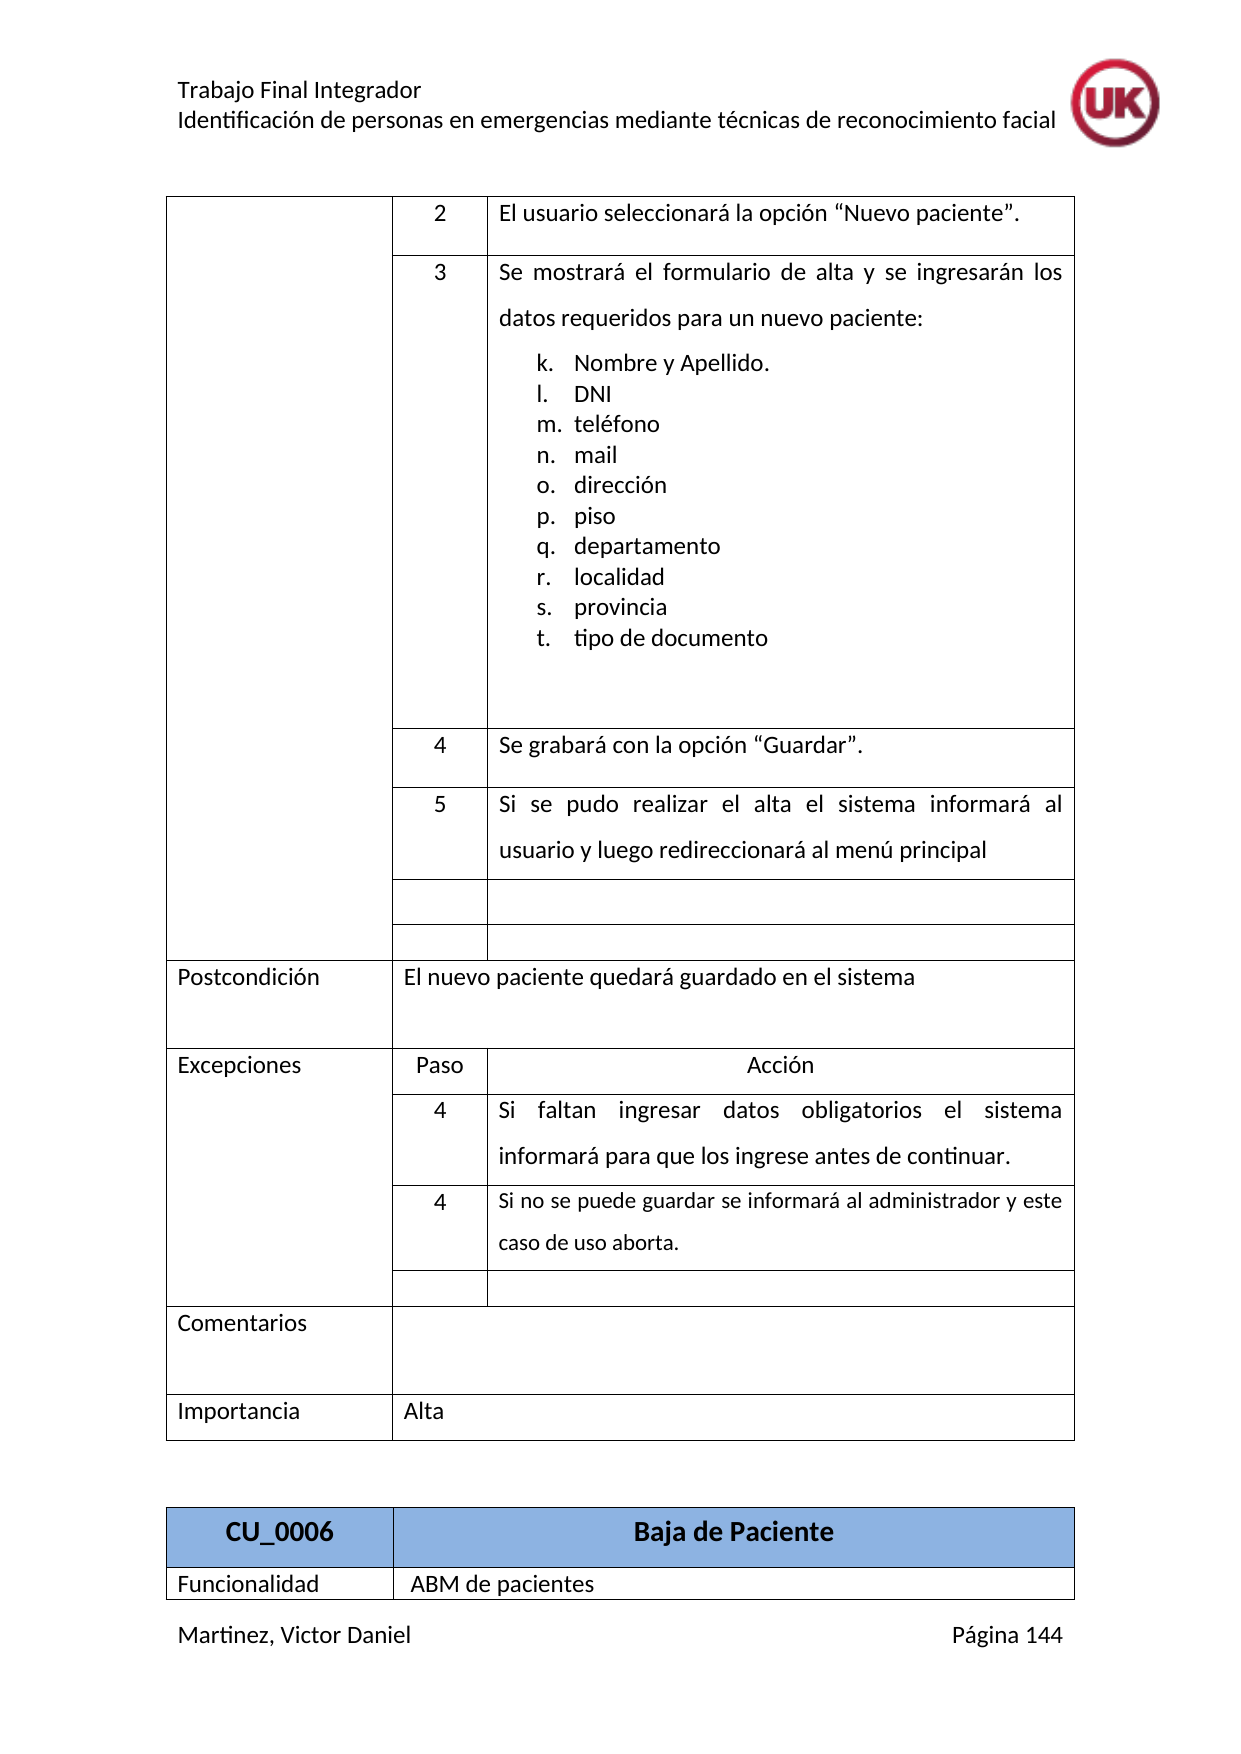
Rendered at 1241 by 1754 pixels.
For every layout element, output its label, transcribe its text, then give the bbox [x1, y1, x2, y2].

table_cell [488, 1271, 1074, 1306]
table_cell Excepciones [167, 1049, 392, 1306]
table_cell Importancia [167, 1395, 392, 1439]
table_cell Si no se puede guardar se informará al administrador y este caso de uso aborta. [488, 1186, 1074, 1270]
table_cell 3 [393, 256, 487, 728]
table_cell Acción [488, 1049, 1074, 1093]
table_cell [488, 925, 1074, 960]
table_cell Funcionalidad [167, 1568, 393, 1598]
table_header Baja de Paciente [394, 1508, 1074, 1567]
table_cell [393, 1271, 487, 1306]
table_cell Se grabará con la opción “Guardar”. [488, 729, 1074, 787]
table_cell Se mostrará el formulario de alta y se ingresarán los datos requeridos para un nuevo paciente: Nombre y Apellido. DNI teléfono mail dirección piso departamento localidad provincia tipo de documento [488, 256, 1074, 728]
table_cell 4 [393, 729, 487, 787]
table_cell Si se pudo realizar el alta el sistema informará al usuario y luego redireccionará al menú principal [488, 788, 1074, 878]
table_cell [393, 880, 487, 924]
table_cell [488, 880, 1074, 924]
table_cell [393, 1307, 1074, 1394]
table_cell 5 [393, 788, 487, 878]
table_cell Comentarios [167, 1307, 392, 1394]
table_cell Alta [393, 1395, 1074, 1439]
picture [1057, 48, 1177, 155]
table_cell El nuevo paciente quedará guardado en el sistema [393, 961, 1074, 1048]
table_cell El usuario seleccionará la opción “Nuevo paciente”. [488, 197, 1074, 255]
table_cell [393, 925, 487, 960]
table_cell 2 [393, 197, 487, 255]
table_cell Postcondición [167, 961, 392, 1048]
table_cell 4 [393, 1186, 487, 1270]
table_cell Si faltan ingresar datos obligatorios el sistema informará para que los ingrese antes de continuar. [488, 1095, 1074, 1185]
table_cell Paso [393, 1049, 487, 1093]
table_header CU_0006 [167, 1508, 393, 1567]
table_cell 4 [393, 1095, 487, 1185]
table_cell ABM de pacientes [394, 1568, 1074, 1598]
